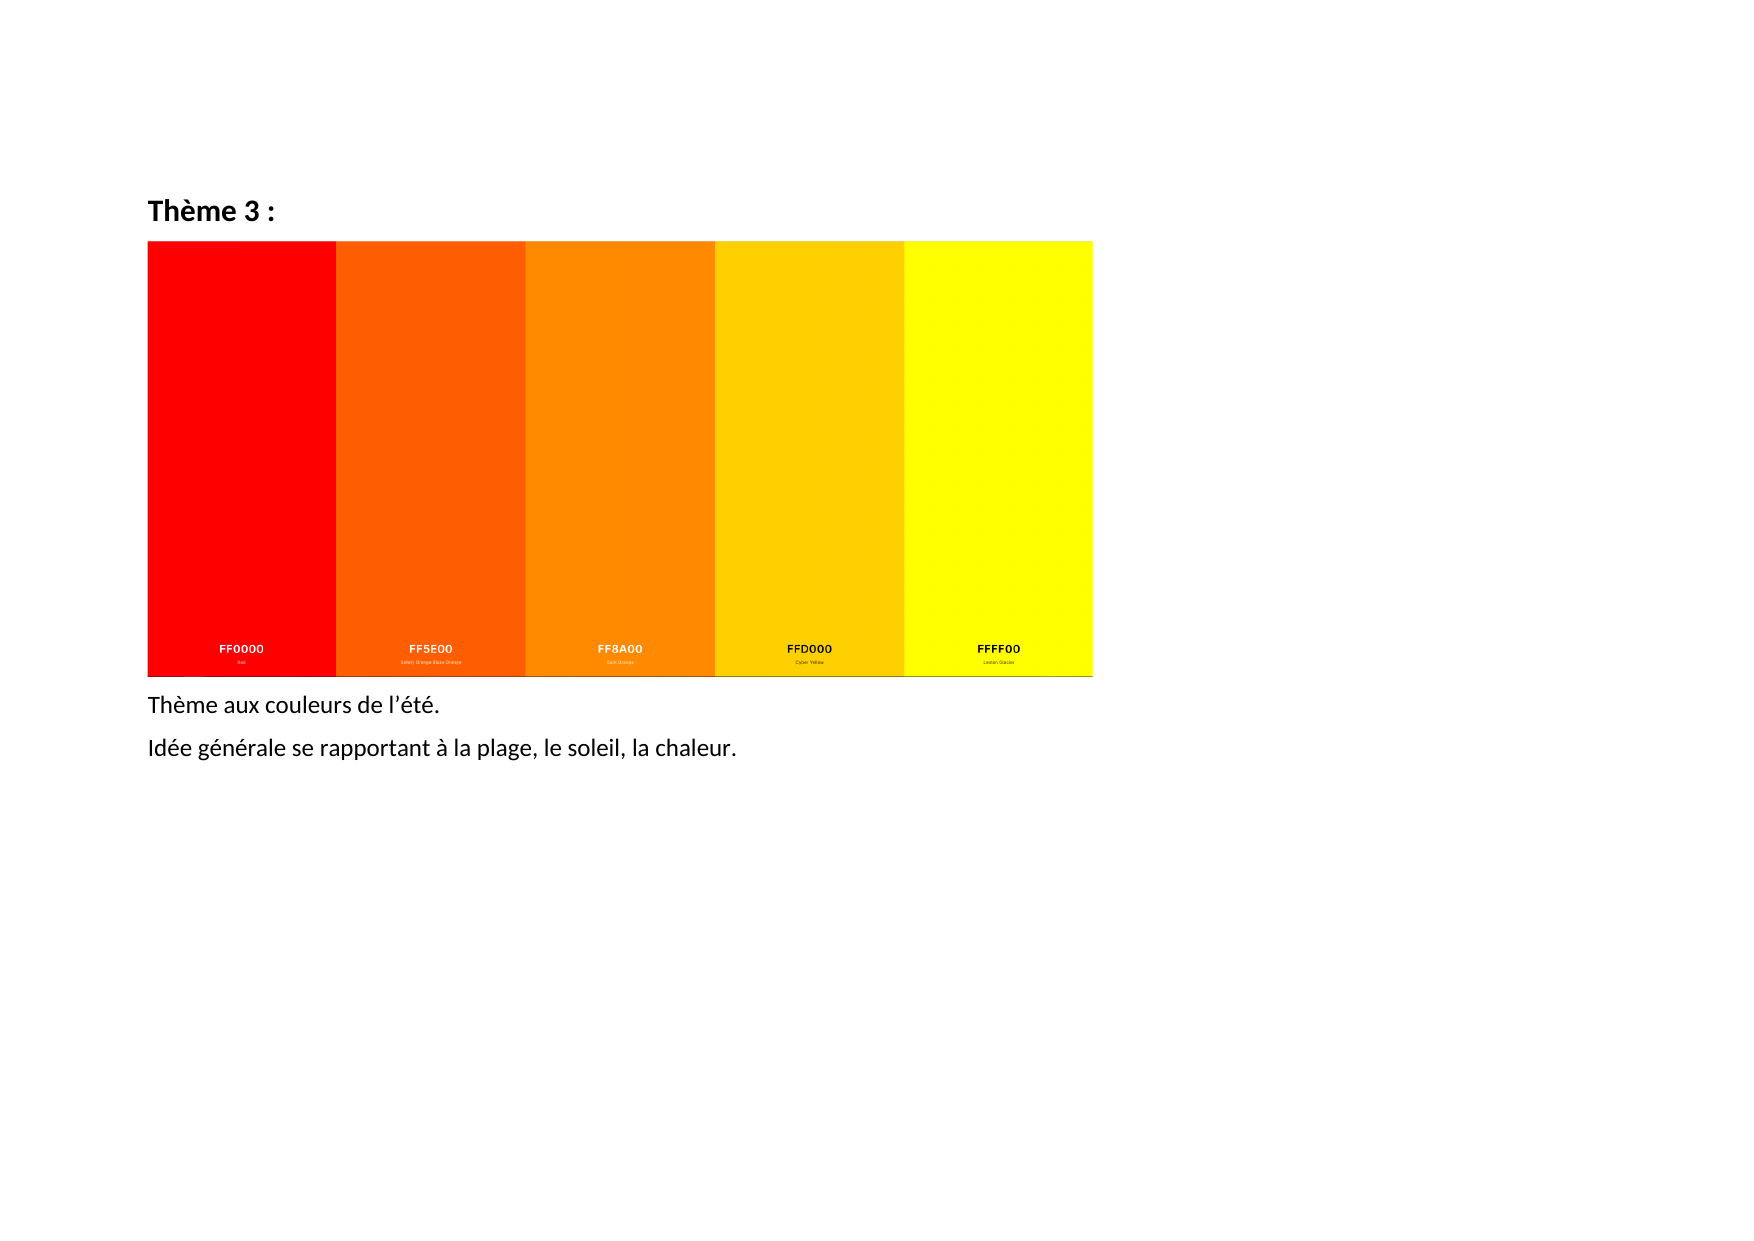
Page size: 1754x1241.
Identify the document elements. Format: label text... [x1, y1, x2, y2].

text Idée générale se rapportant à la plage, le soleil, la chaleur. [148, 732, 1606, 763]
picture [147, 241, 1093, 677]
text Thème 3 : [148, 191, 1606, 229]
text Thème aux couleurs de l’été. [148, 689, 1606, 720]
